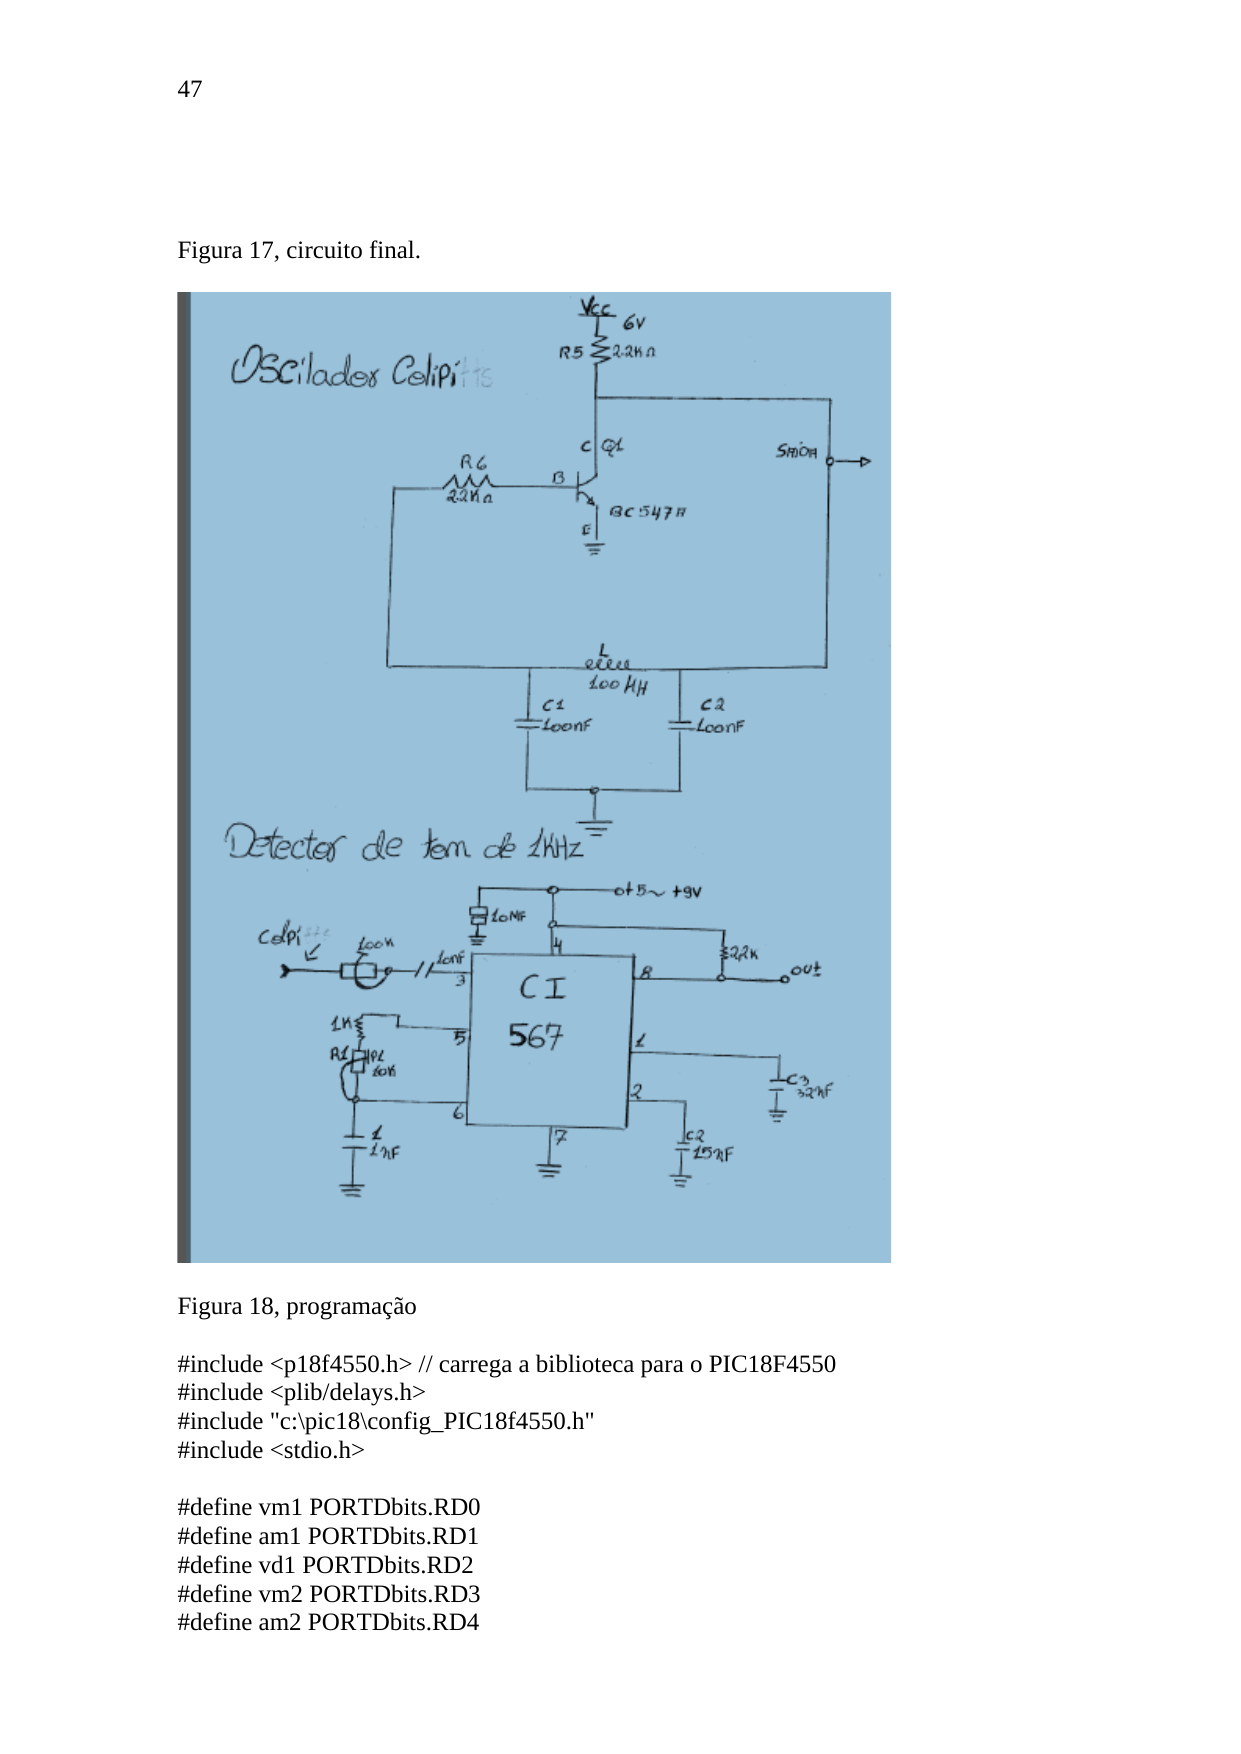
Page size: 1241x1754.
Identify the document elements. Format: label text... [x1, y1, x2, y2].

picture [177, 292, 892, 1263]
text Figura 18, programação [177, 1291, 1122, 1320]
text #define am1 PORTDbits.RD1 [177, 1521, 1122, 1550]
text #define vm2 PORTDbits.RD3 [177, 1579, 1122, 1607]
text #define vd1 PORTDbits.RD2 [177, 1550, 1122, 1579]
text #include <stdio.h> [177, 1435, 1122, 1464]
text #include <p18f4550.h> // carrega a biblioteca para o PIC18F4550 [177, 1349, 1122, 1377]
text #define am2 PORTDbits.RD4 [177, 1607, 1122, 1636]
text #define vm1 PORTDbits.RD0 [177, 1492, 1122, 1521]
text #include <plib/delays.h> [177, 1377, 1122, 1406]
text Figura 17, circuito final. [177, 235, 1122, 263]
text #include "c:\pic18\config_PIC18f4550.h" [177, 1406, 1122, 1435]
